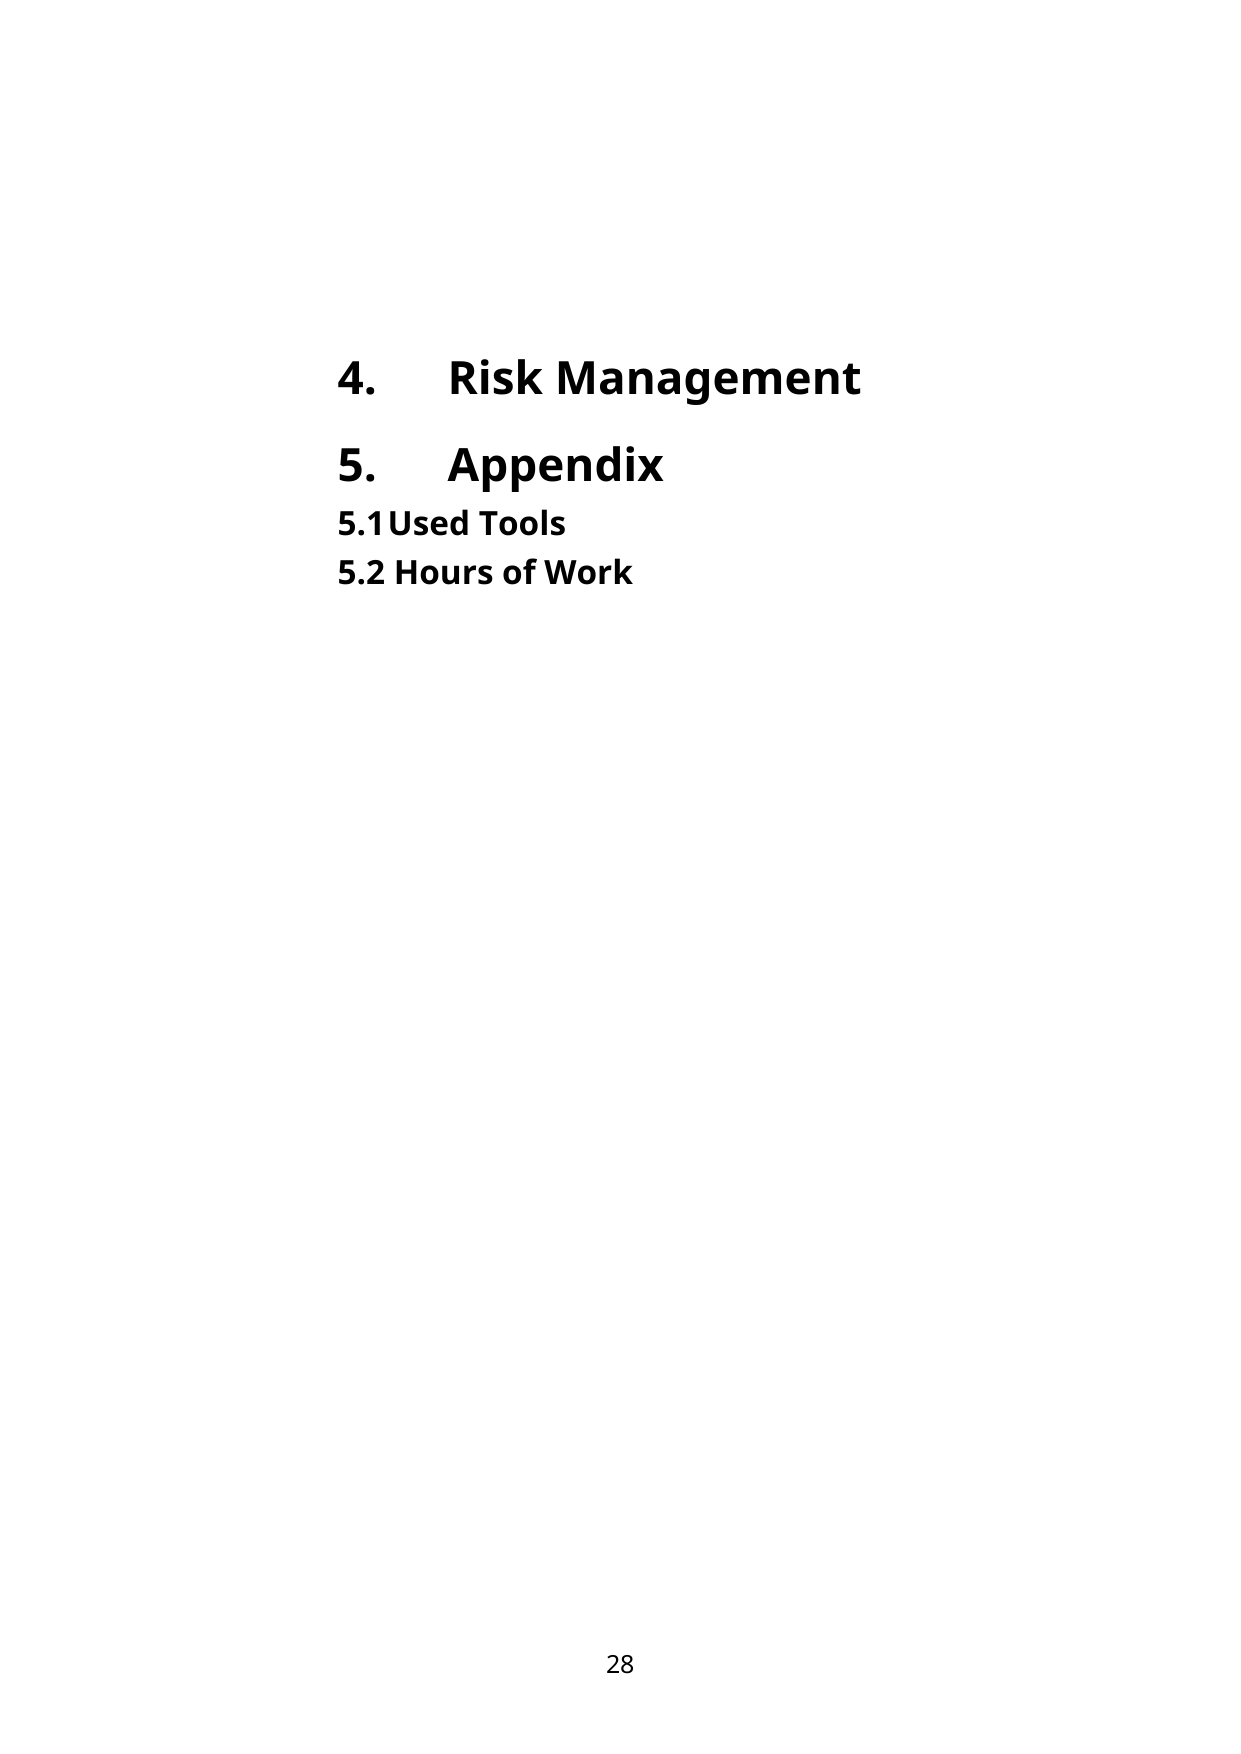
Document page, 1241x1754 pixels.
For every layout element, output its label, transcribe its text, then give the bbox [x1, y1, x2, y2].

subtitle Used Tools [337, 499, 940, 545]
subtitle 5.2 Hours of Work [337, 549, 940, 594]
subtitle Risk Management [337, 345, 940, 408]
subtitle Appendix [337, 433, 940, 495]
